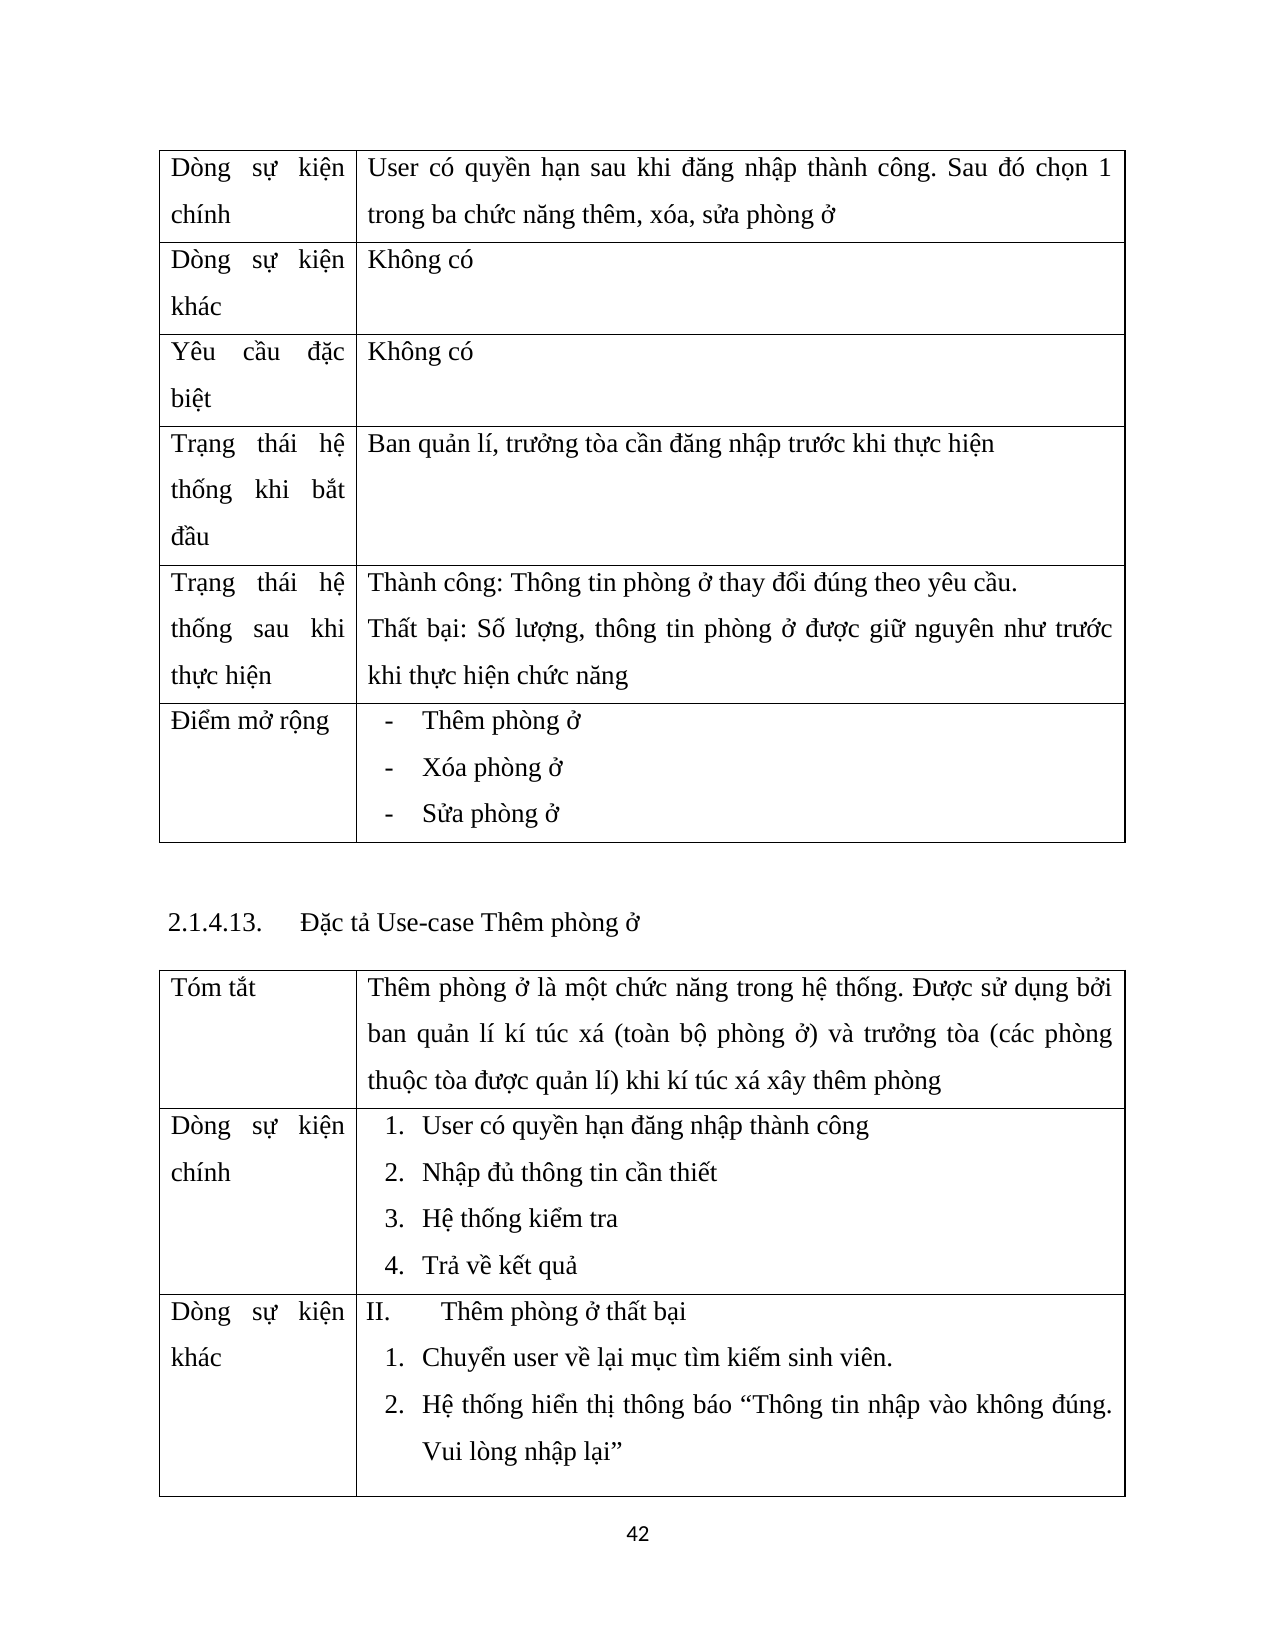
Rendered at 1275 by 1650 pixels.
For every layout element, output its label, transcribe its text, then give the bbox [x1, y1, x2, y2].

table_cell Dòng sự kiện chính [160, 151, 356, 242]
table_cell Thành công: Thông tin phòng ở thay đổi đúng theo yêu cầu. Thất bại: Số lượng, thông tin phòng ở được giữ nguyên như trước khi thực hiện chức năng [357, 566, 1124, 703]
table_header Tóm tắt [160, 971, 356, 1108]
table_cell Dòng sự kiện khác [160, 1295, 356, 1496]
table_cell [357, 1295, 1124, 1496]
table_cell User có quyền hạn sau khi đăng nhập thành công. Sau đó chọn 1 trong ba chức năng thêm, xóa, sửa phòng ở [357, 151, 1124, 242]
table_cell Ban quản lí, trưởng tòa cần đăng nhập trước khi thực hiện [357, 427, 1124, 564]
table_cell Yêu cầu đặc biệt [160, 335, 356, 426]
table_cell Thêm phòng ở Xóa phòng ở Sửa phòng ở [357, 704, 1124, 842]
table_header Thêm phòng ở là một chức năng trong hệ thống. Được sử dụng bởi ban quản lí kí túc xá (toàn bộ phòng ở) và trưởng tòa (các phòng thuộc tòa được quản lí) khi kí túc xá xây thêm phòng [357, 971, 1124, 1108]
table_cell Dòng sự kiện chính [160, 1109, 356, 1293]
table_cell Trạng thái hệ thống khi bắt đầu [160, 427, 356, 564]
table_cell Điểm mở rộng [160, 704, 356, 842]
table_cell Không có [357, 243, 1124, 334]
table_cell Dòng sự kiện khác [160, 243, 356, 334]
table_cell User có quyền hạn đăng nhập thành công Nhập đủ thông tin cần thiết Hệ thống kiểm tra Trả về kết quả [357, 1109, 1124, 1293]
list Đặc tả Use-case Thêm phòng ở [262, 906, 1125, 937]
table_cell Không có [357, 335, 1124, 426]
table_cell Trạng thái hệ thống sau khi thực hiện [160, 566, 356, 703]
